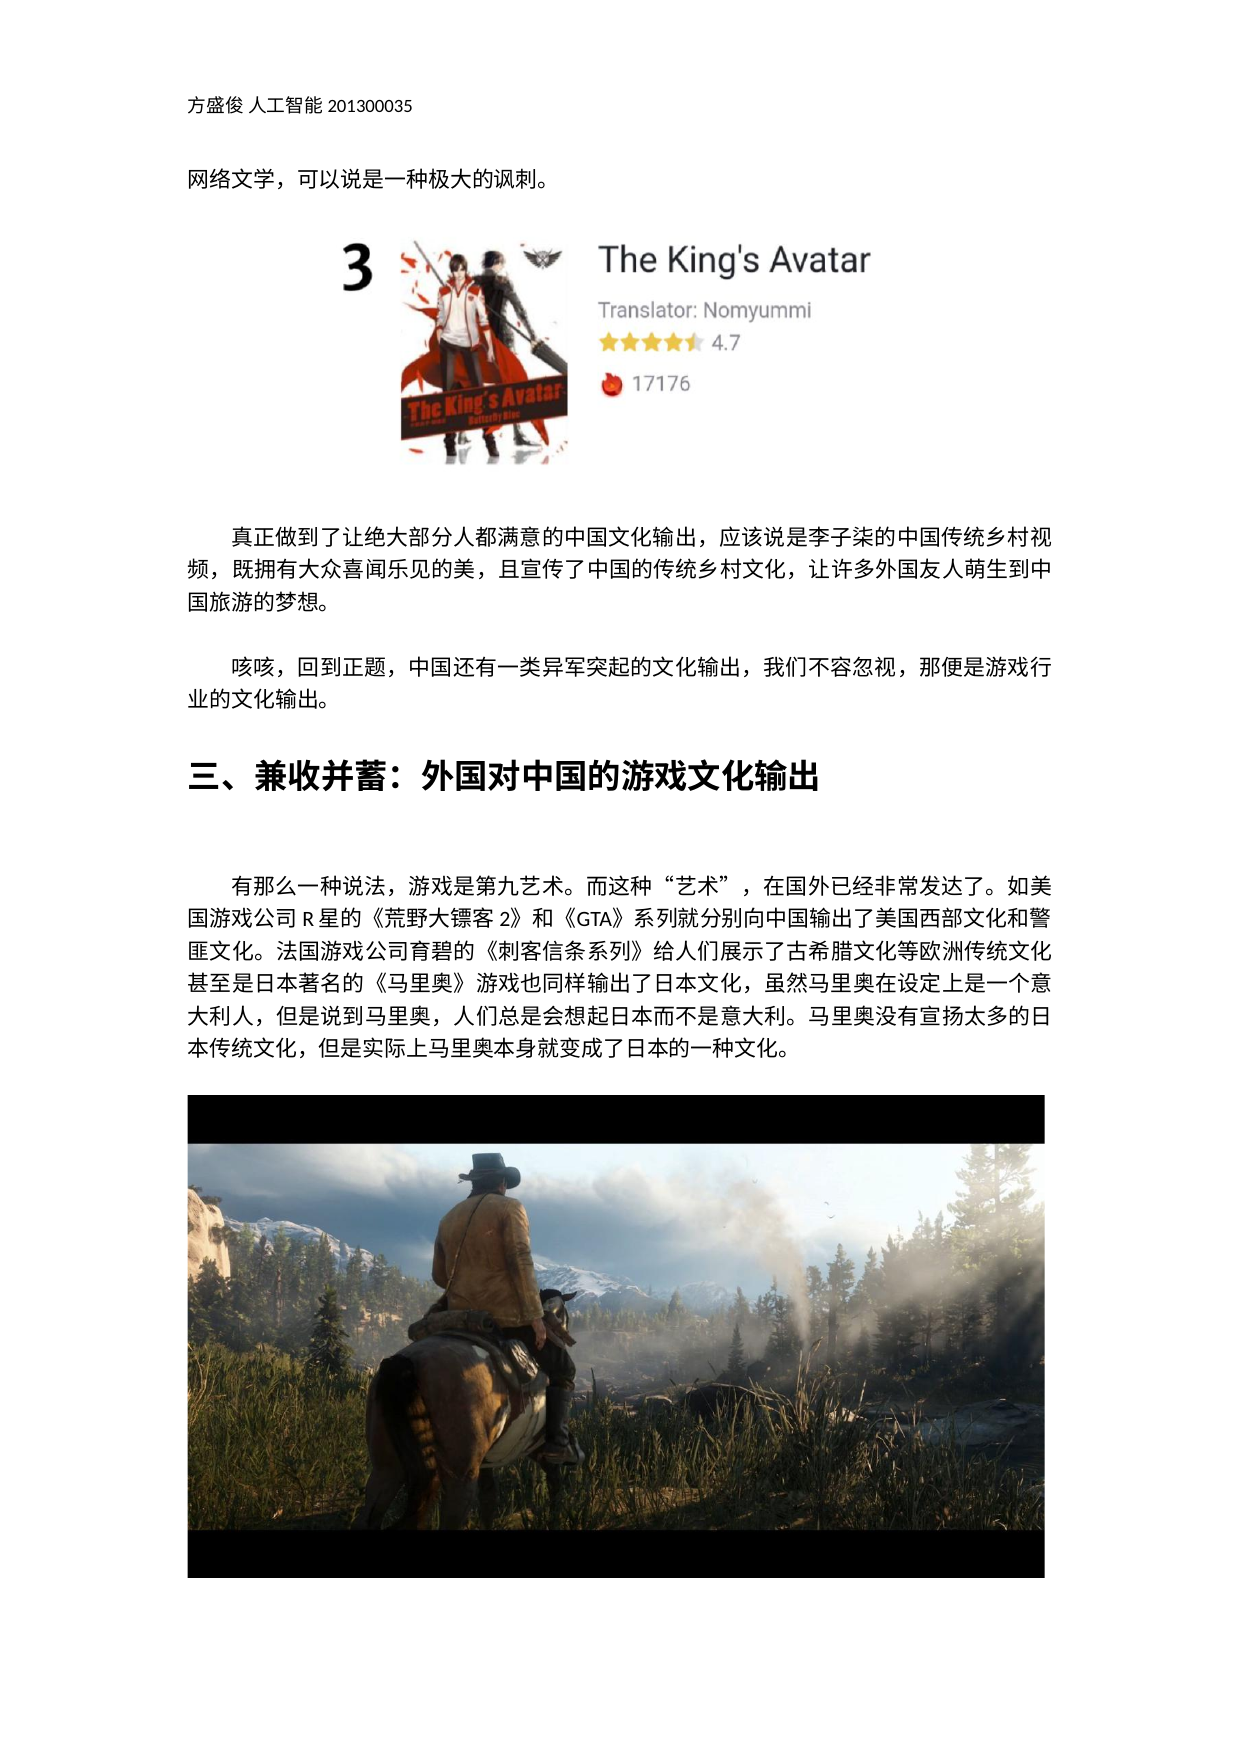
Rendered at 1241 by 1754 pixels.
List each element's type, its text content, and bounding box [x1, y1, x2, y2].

text 真正做到了让绝大部分人都满意的中国文化输出，应该说是李子柒的中国传统乡村视频，既拥有大众喜闻乐见的美，且宣传了中国的传统乡村文化，让许多外国友人萌生到中国旅游的梦想。 [187, 519, 1053, 617]
text 有那么一种说法，游戏是第九艺术。而这种“艺术”，在国外已经非常发达了。如美国游戏公司R星的《荒野大镖客2》和《GTA》系列就分别向中国输出了美国西部文化和警匪文化。法国游戏公司育碧的《刺客信条系列》给人们展示了古希腊文化等欧洲传统文化。甚至是日本著名的《马里奥》游戏也同样输出了日本文化，虽然马里奥在设定上是一个意大利人，但是说到马里奥，人们总是会想起日本而不是意大利。马里奥没有宣扬太多的日本传统文化，但是实际上马里奥本身就变成了日本的一种文化。 [187, 868, 1053, 1063]
picture [187, 1095, 1045, 1578]
text 咳咳，回到正题，中国还有一类异军突起的文化输出，我们不容忽视，那便是游戏行业的文化输出。 [187, 649, 1053, 714]
picture [331, 227, 909, 484]
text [187, 162, 1053, 194]
subtitle 三、兼收并蓄：外国对中国的游戏文化输出 [187, 742, 1053, 807]
